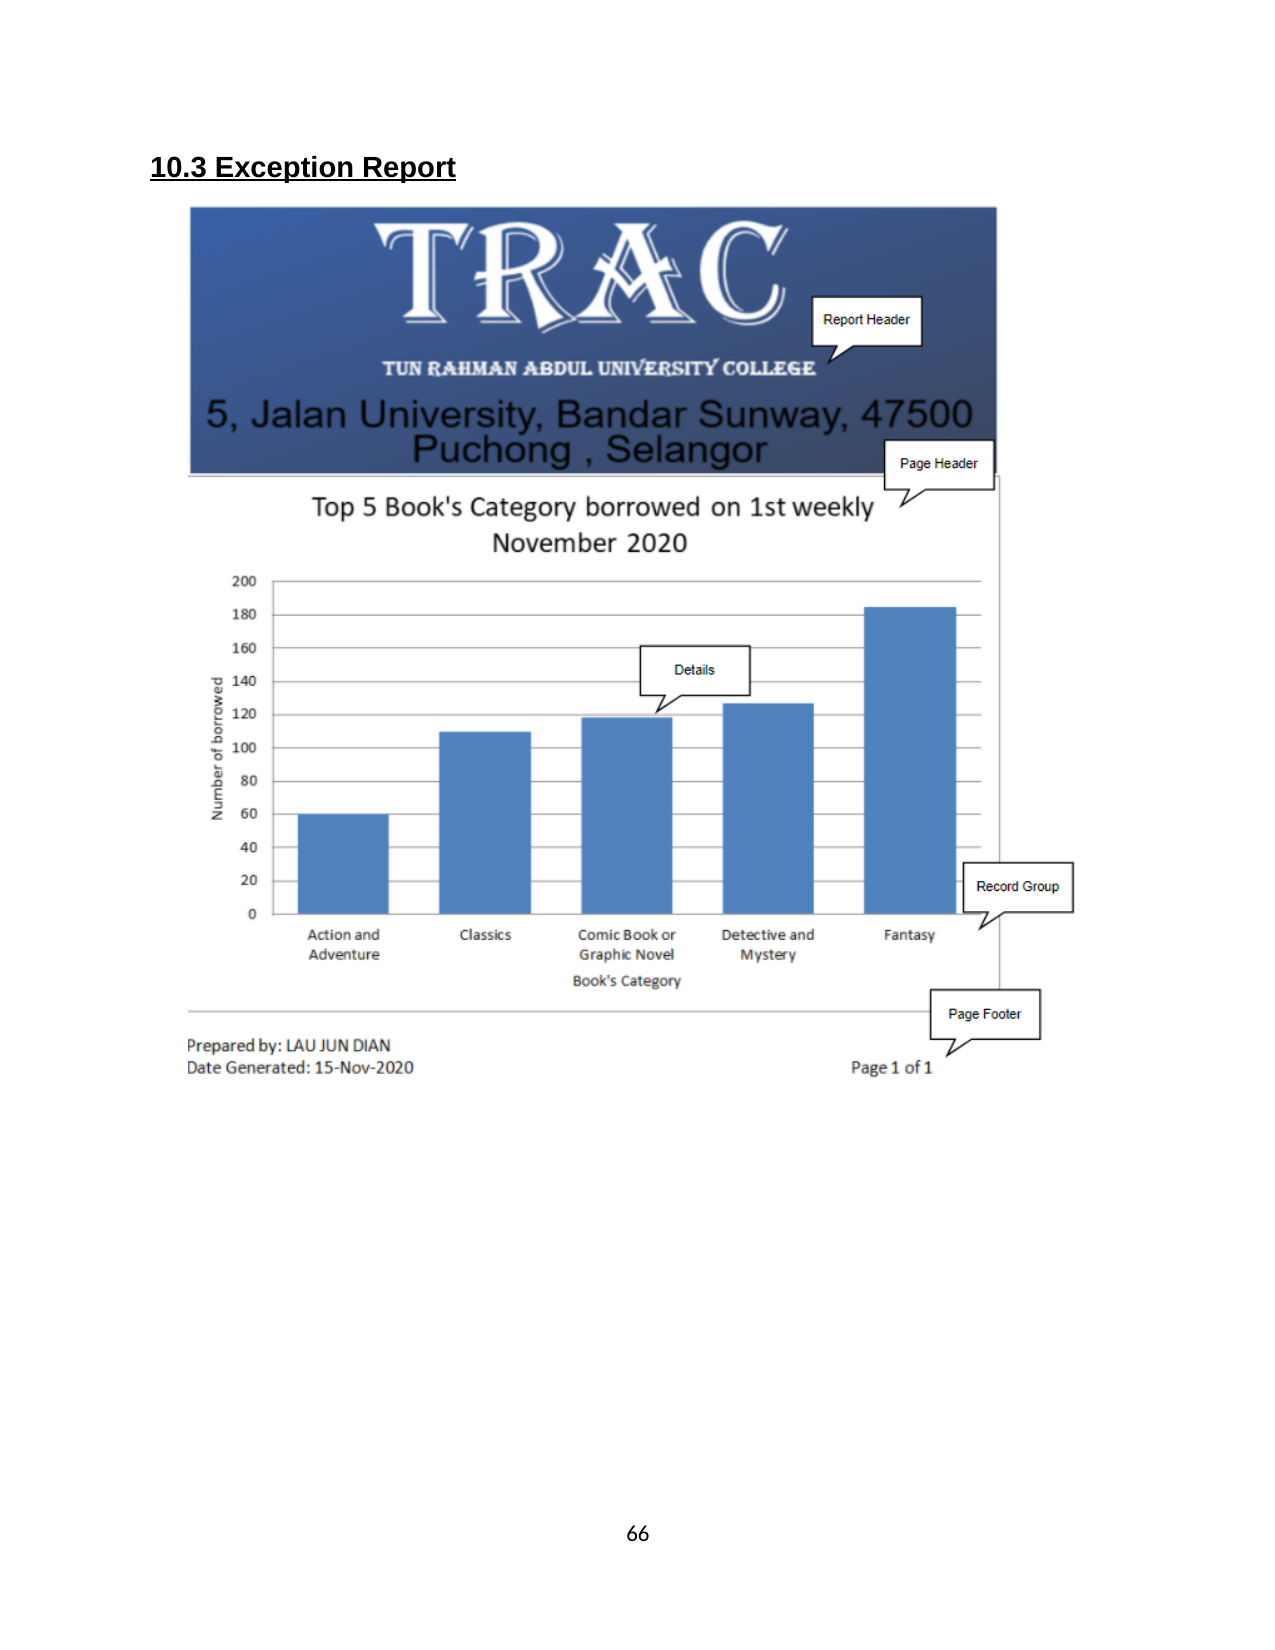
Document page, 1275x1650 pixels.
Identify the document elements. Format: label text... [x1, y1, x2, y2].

picture [188, 203, 1088, 1129]
subtitle 10.3 Exception Report [150, 150, 1125, 183]
